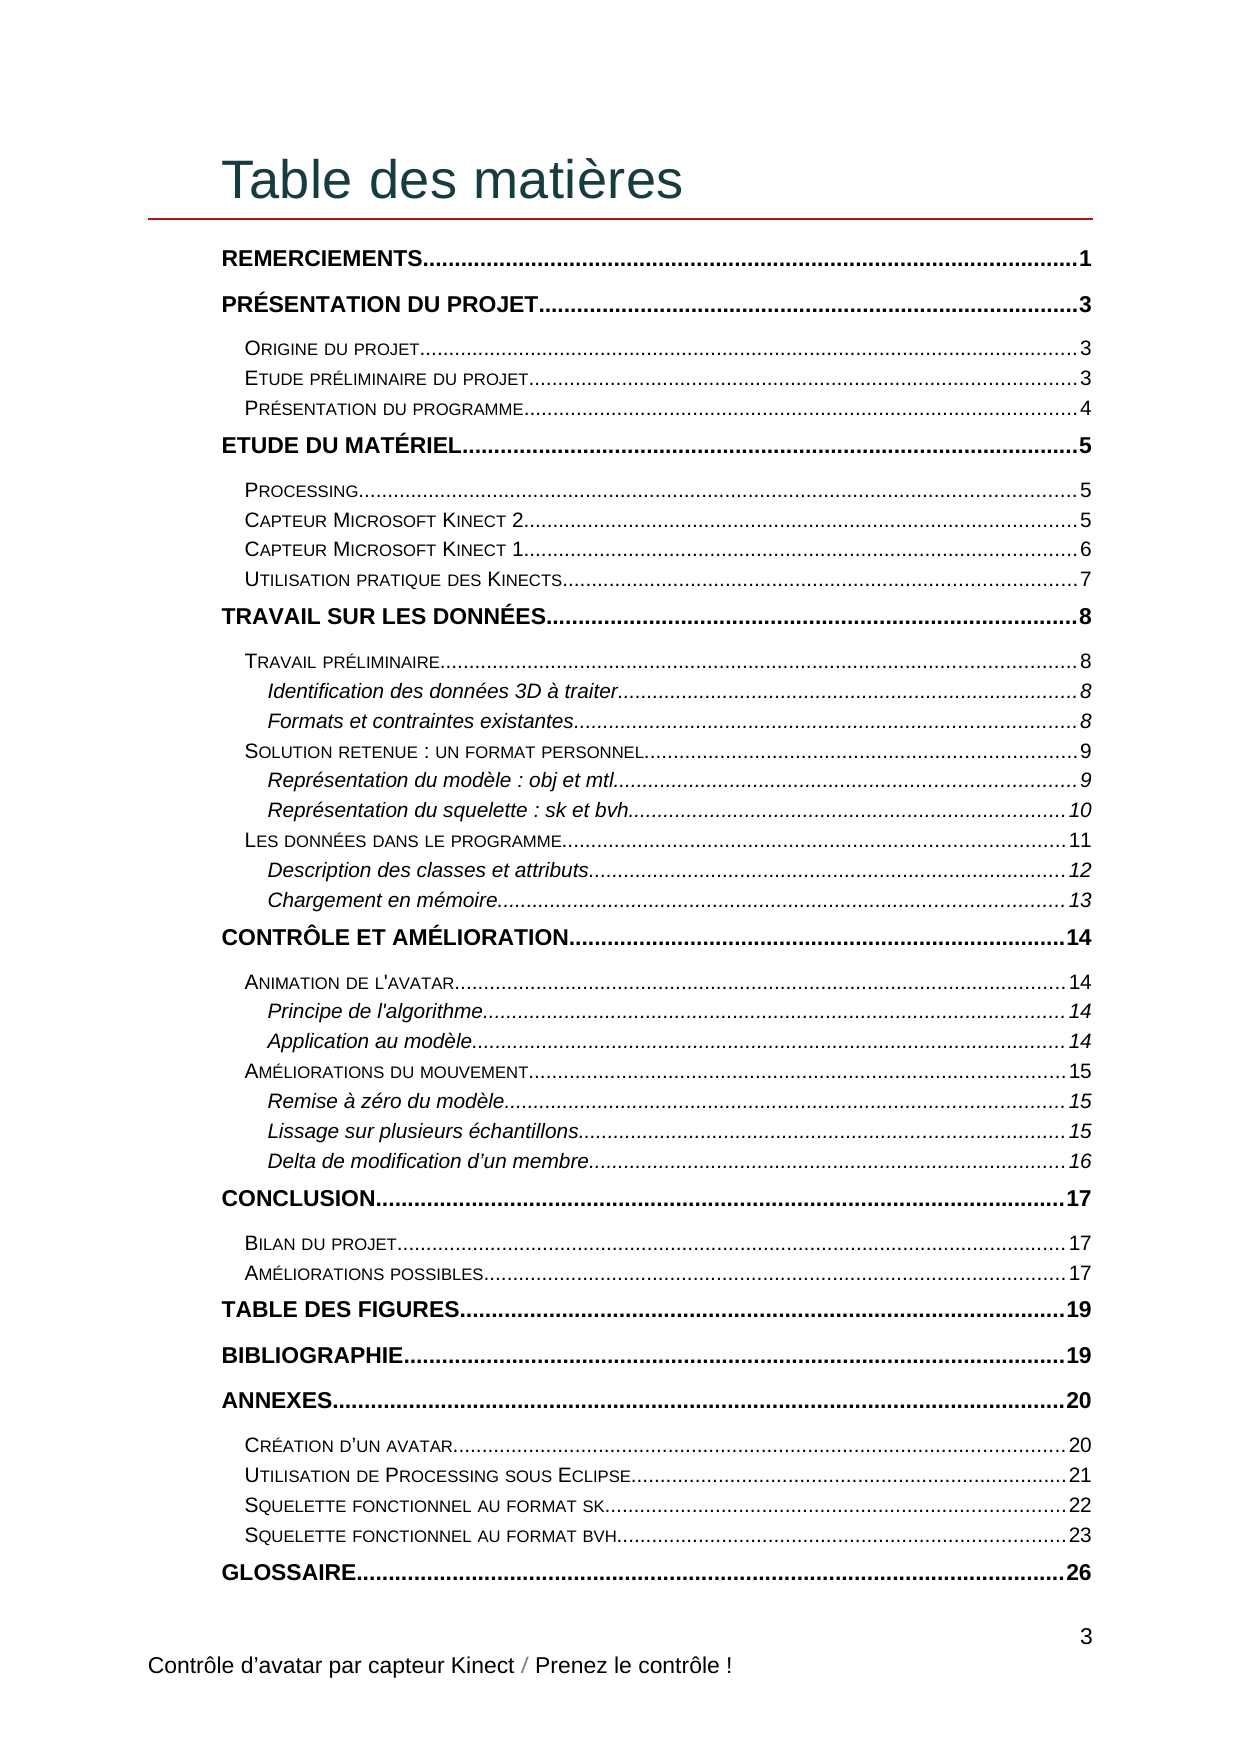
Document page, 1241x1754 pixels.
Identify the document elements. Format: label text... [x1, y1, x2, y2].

text Utilisation pratique des Kinects 7 [171, 567, 1093, 591]
text Représentation du squelette : sk et bvh 10 [193, 798, 1093, 822]
text Annexes 20 [148, 1387, 1093, 1414]
text Table des figures 19 [148, 1296, 1093, 1323]
text Contrôle et amélioration 14 [148, 924, 1093, 950]
text Identification des données 3D à traiter 8 [193, 679, 1093, 703]
text Squelette fonctionnel au format bvh 23 [171, 1522, 1093, 1546]
text Application au modèle 14 [193, 1029, 1093, 1053]
text Améliorations du mouvement 15 [171, 1059, 1093, 1083]
text Description des classes et attributs 12 [193, 858, 1093, 882]
text Remerciements 1 [148, 245, 1093, 272]
text Etude préliminaire du projet 3 [171, 366, 1093, 390]
text Etude du matériel 5 [148, 432, 1093, 458]
text Squelette fonctionnel au format sk 22 [171, 1492, 1093, 1516]
text Table des matières [148, 148, 1093, 218]
text Glossaire 26 [148, 1558, 1093, 1585]
text Présentation du programme 4 [171, 396, 1093, 420]
text Chargement en mémoire 13 [193, 888, 1093, 912]
text Processing 5 [171, 477, 1093, 501]
text Conclusion 17 [148, 1185, 1093, 1211]
text Représentation du modèle : obj et mtl 9 [193, 768, 1093, 792]
text Présentation du projet 3 [148, 291, 1093, 317]
text Animation de l'avatar 14 [171, 969, 1093, 993]
text Améliorations possibles 17 [171, 1260, 1093, 1284]
text Lissage sur plusieurs échantillons 15 [193, 1119, 1093, 1143]
text Solution retenue : un format personnel 9 [171, 738, 1093, 762]
text Travail sur les données 8 [148, 603, 1093, 630]
text Delta de modification d’un membre 16 [193, 1149, 1093, 1173]
text Remise à zéro du modèle 15 [193, 1089, 1093, 1113]
text Bilan du projet 17 [171, 1230, 1093, 1254]
text Capteur Microsoft Kinect 1 6 [171, 537, 1093, 561]
text Travail préliminaire 8 [171, 649, 1093, 673]
text Création d’un avatar 20 [171, 1433, 1093, 1457]
text Formats et contraintes existantes 8 [193, 708, 1093, 732]
text Principe de l'algorithme 14 [193, 999, 1093, 1023]
text Capteur Microsoft Kinect 2 5 [171, 507, 1093, 531]
text Bibliographie 19 [148, 1342, 1093, 1368]
text Utilisation de Processing sous Eclipse 21 [171, 1463, 1093, 1487]
text Origine du projet 3 [171, 336, 1093, 360]
text Les données dans le programme 11 [171, 828, 1093, 852]
